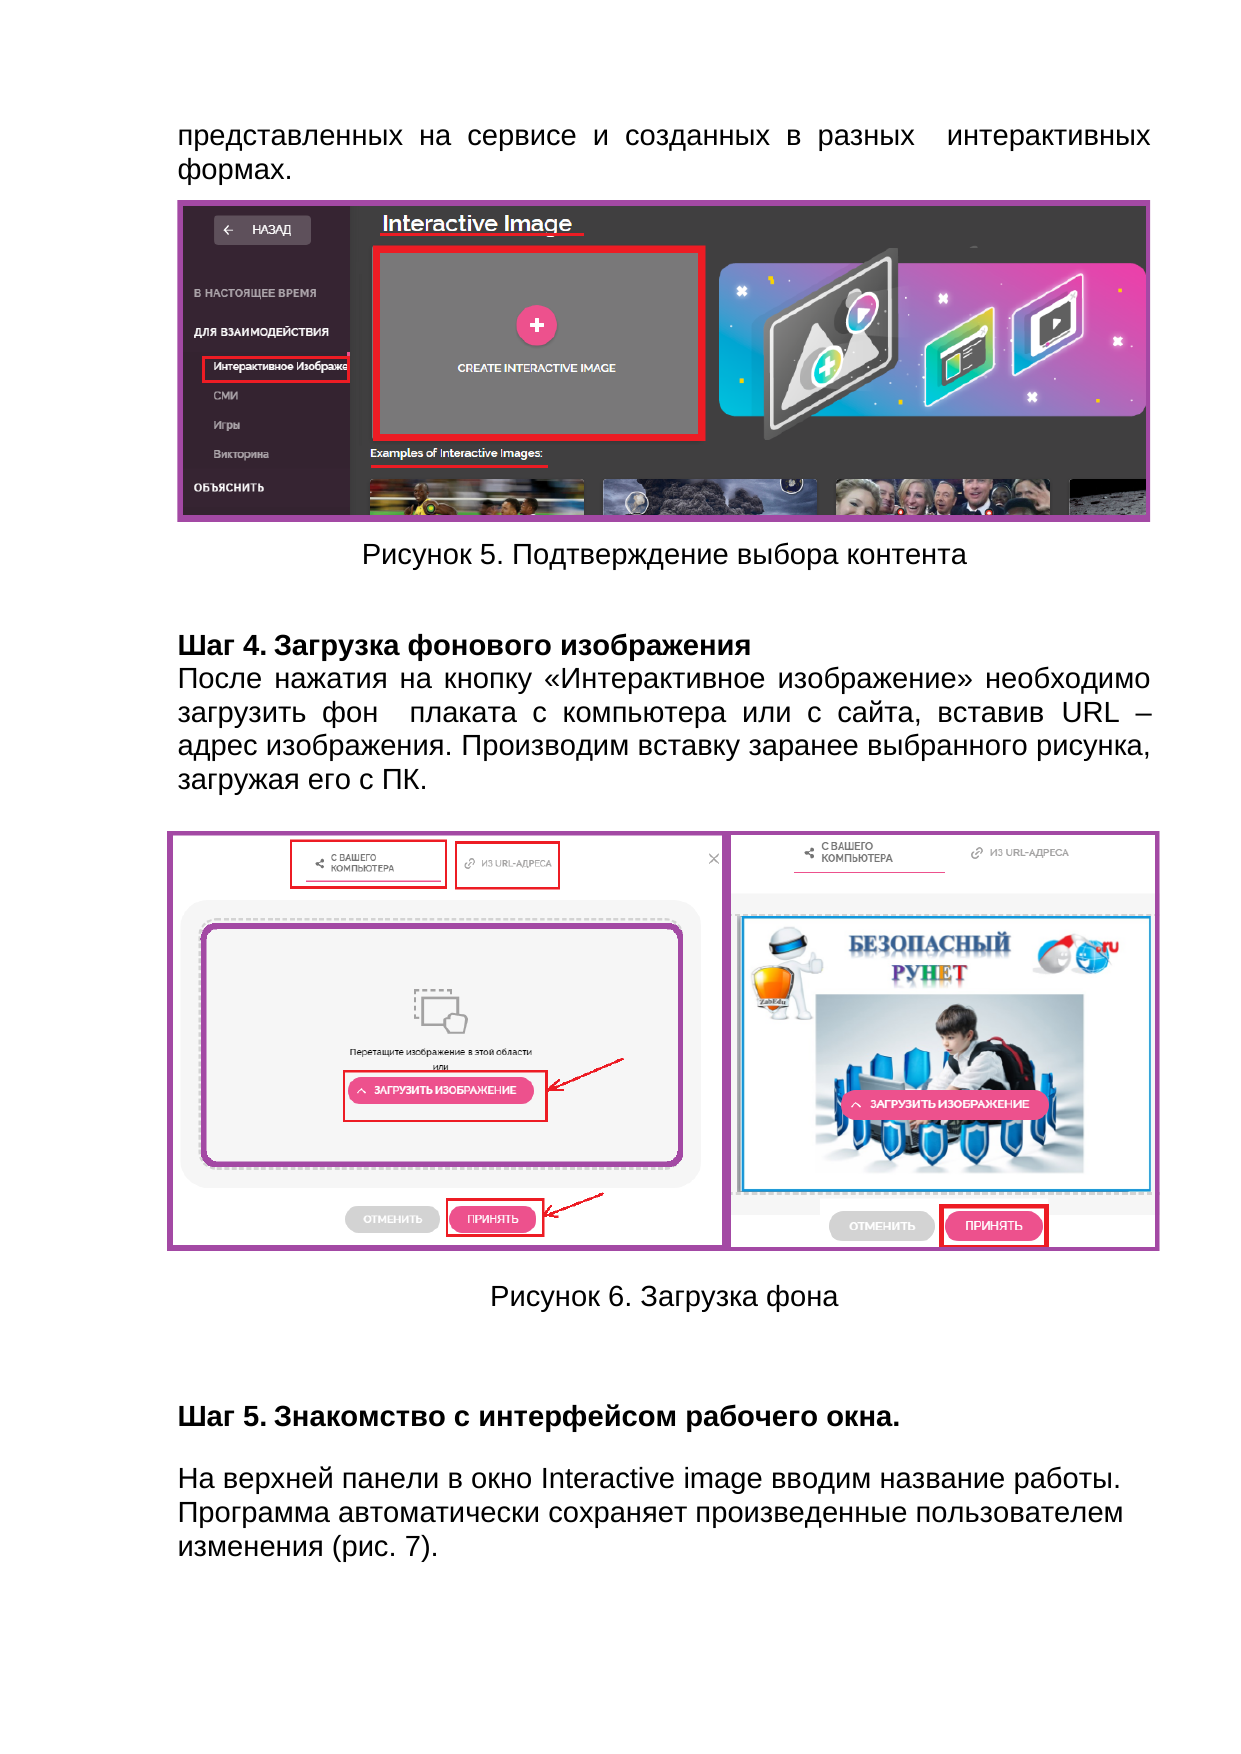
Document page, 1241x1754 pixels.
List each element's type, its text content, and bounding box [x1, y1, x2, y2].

text Рисунок 6. Загрузка фона [177, 1279, 1152, 1313]
text Шаг 5. Знакомство с интерфейсом рабочего окна. [177, 1399, 1152, 1433]
text На верхней панели в окно Interactive image вводим название работы. Программа автоматически сохраняет произведенные пользователем изменения (рис. 7). [177, 1461, 1152, 1562]
text Рисунок 5. Подтверждение выбора контента [177, 537, 1152, 570]
picture [167, 831, 1160, 1251]
text Шаг 4. Загрузка фонового изображения [177, 628, 1152, 661]
text После нажатия на кнопку «Интерактивное изображение» необходимо загрузить фон плаката с компьютера или с сайта, вставив URL – адрес изображения. Производим вставку заранее выбранного рисунка, загружая его с ПК. [177, 661, 1152, 796]
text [177, 118, 1152, 185]
picture [177, 200, 1151, 522]
